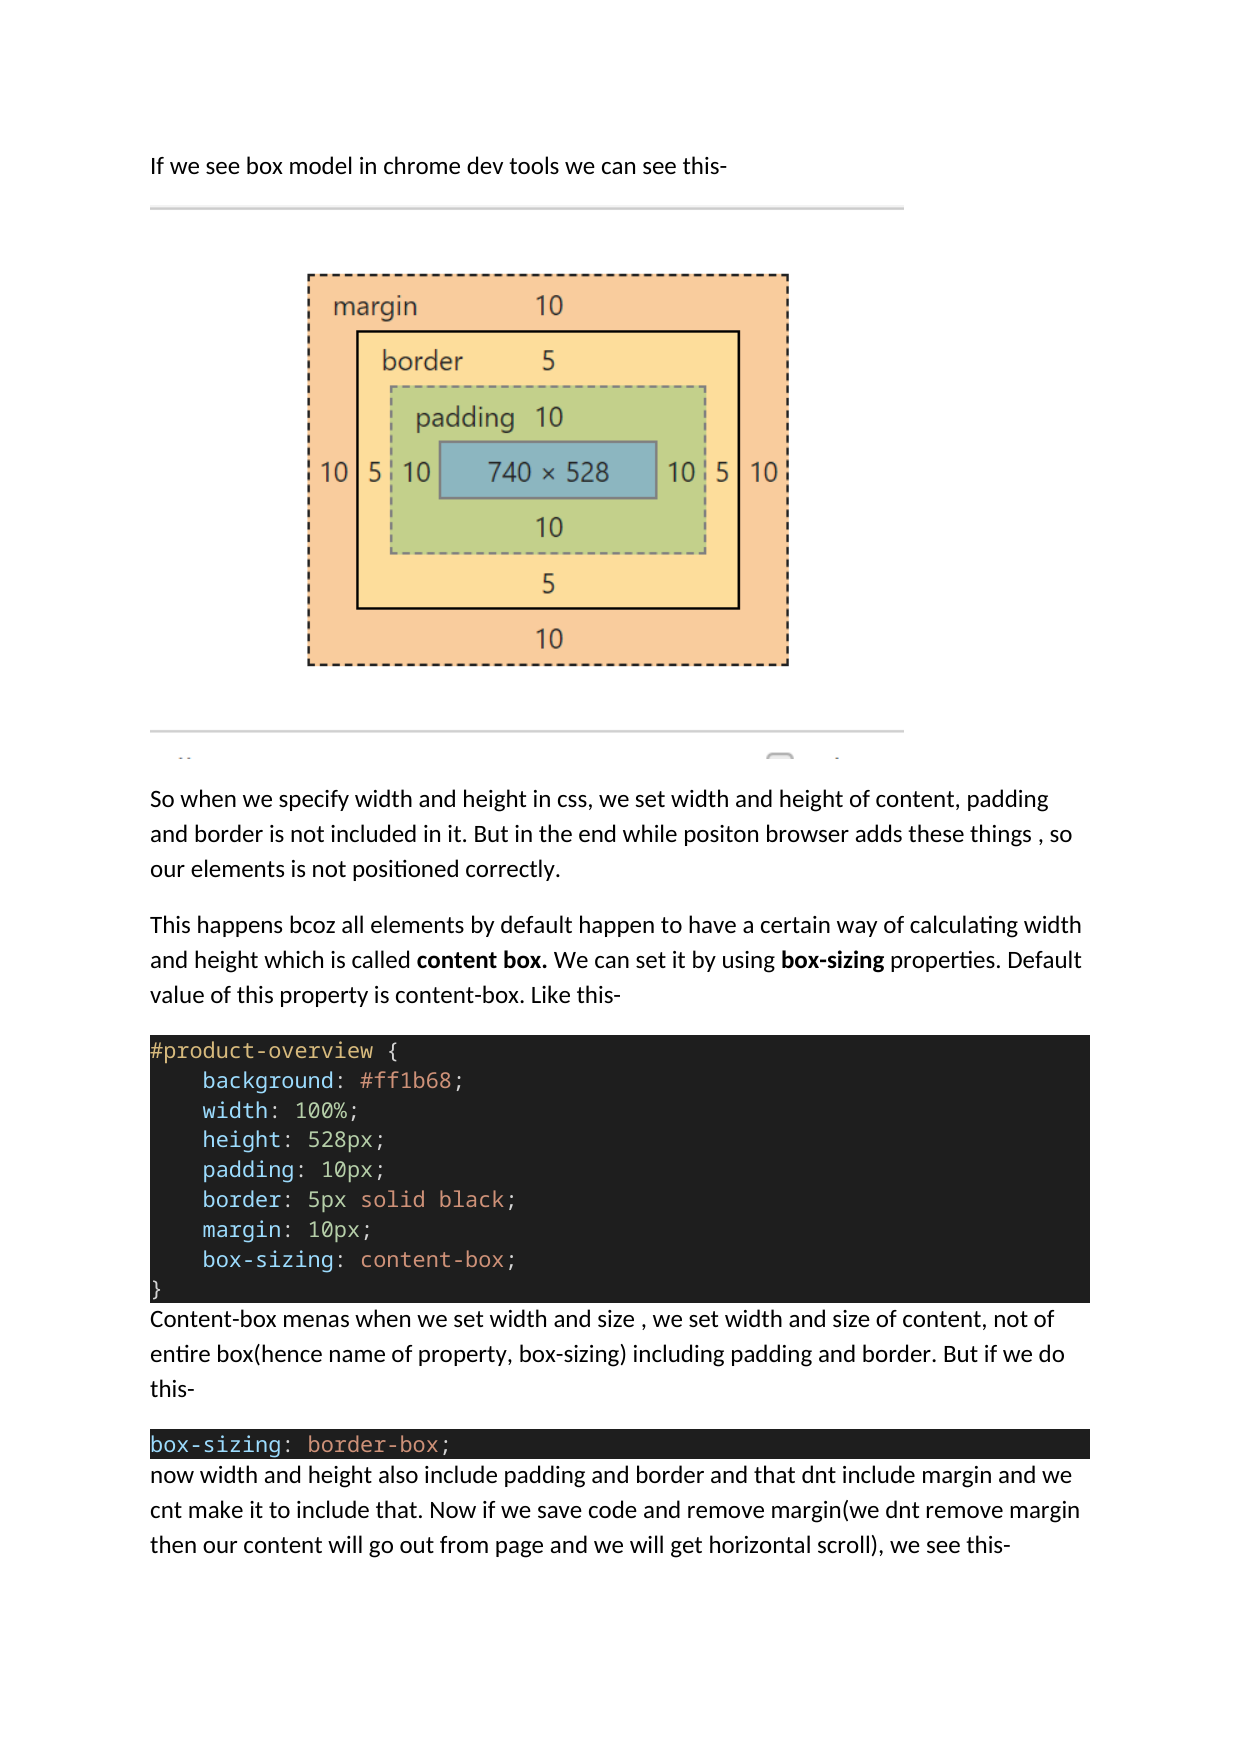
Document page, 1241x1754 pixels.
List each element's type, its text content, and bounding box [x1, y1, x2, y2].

text This happens bcoz all elements by default happen to have a certain way of calculating width and height which is called content box. We can set it by using box-sizing properties. Default value of this property is content-box. Like this- [150, 909, 1090, 1010]
text } [150, 1273, 1090, 1303]
text box-sizing: content-box; [150, 1243, 1090, 1273]
text width: 100%; [150, 1094, 1090, 1124]
text If we see box model in chrome dev tools we can see this- [150, 150, 1090, 181]
text So when we specify width and height in css, we set width and height of content, padding and border is not included in it. But in the end while positon browser adds these things , so our elements is not positioned correctly. [150, 783, 1090, 884]
text background: #ff1b68; [150, 1065, 1090, 1094]
text height: 528px; [150, 1124, 1090, 1154]
text box-sizing: border-box; [150, 1429, 1090, 1459]
text border: 5px solid black; [150, 1184, 1090, 1214]
picture [150, 205, 904, 759]
text Content-box menas when we set width and size , we set width and size of content, not of entire box(hence name of property, box-sizing) including padding and border. But if we do this- [150, 1303, 1090, 1404]
text #product-overview { [150, 1035, 1090, 1065]
text now width and height also include padding and border and that dnt include margin and we cnt make it to include that. Now if we save code and remove margin(we dnt remove margin then our content will go out from page and we will get horizontal scroll), we see this- [150, 1459, 1090, 1559]
text padding: 10px; [150, 1154, 1090, 1184]
text margin: 10px; [150, 1214, 1090, 1243]
